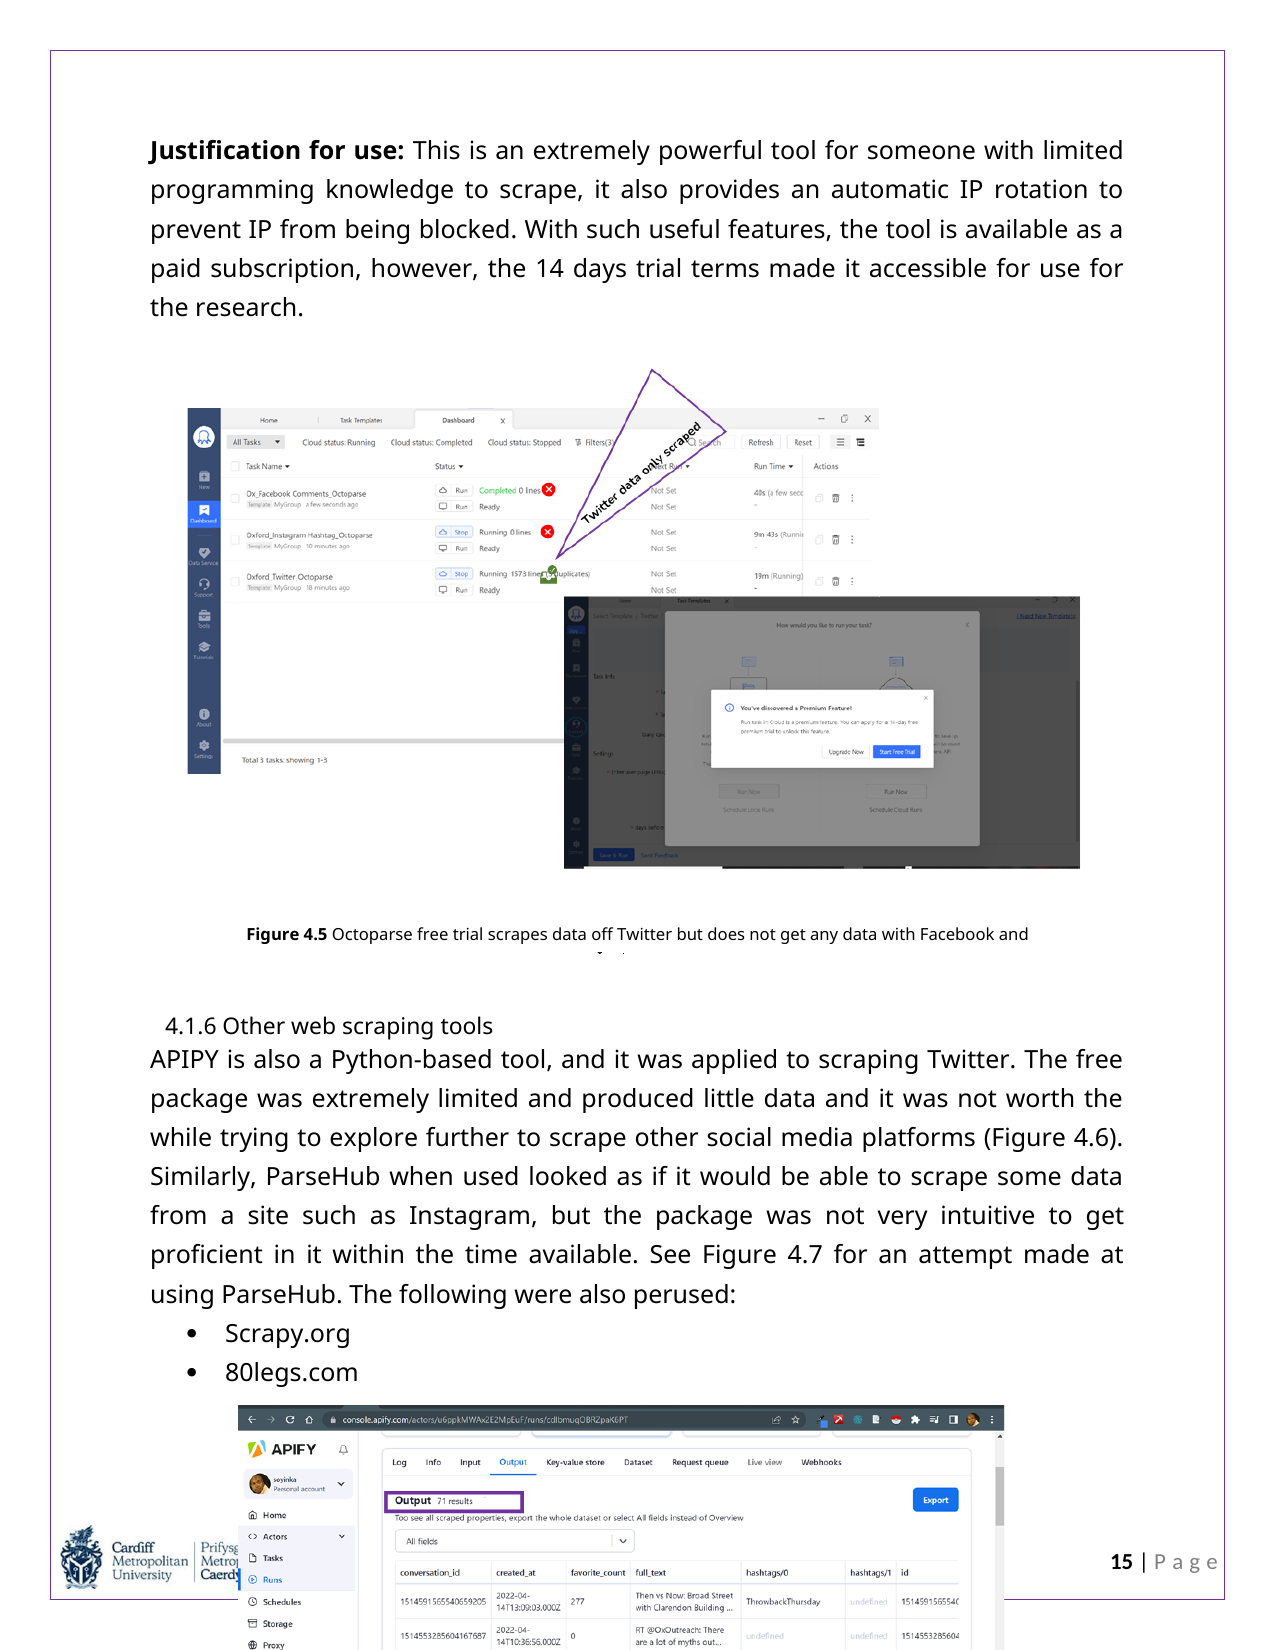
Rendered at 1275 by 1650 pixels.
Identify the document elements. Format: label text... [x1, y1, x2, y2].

text Justification for use: This is an extremely powerful tool for someone with limited programming knowledge to scrape, it also provides an automatic IP rotation to prevent IP from being blocked. With such useful features, the tool is available as a paid subscription, however, the 14 days trial terms made it accessible for use for the research. [150, 133, 1125, 324]
list 80legs.com [187, 1354, 1125, 1389]
picture [187, 361, 1088, 870]
subtitle 4.1.6 Other web scraping tools [150, 1010, 1125, 1041]
picture [60, 1405, 1005, 1650]
text APIPY is also a Python-based tool, and it was applied to scraping Twitter. The free package was extremely limited and produced little data and it was not worth the while trying to explore further to scrape other social media platforms (Figure 4.6). Similarly, ParseHub when used looked as if it would be able to scrape some data from a site such as Instagram, but the package was not very intuitive to get proficient in it within the time available. See Figure 4.7 for an attempt made at using ParseHub. The following were also perused: [150, 1041, 1125, 1310]
list Scrapy.org [187, 1315, 1125, 1349]
